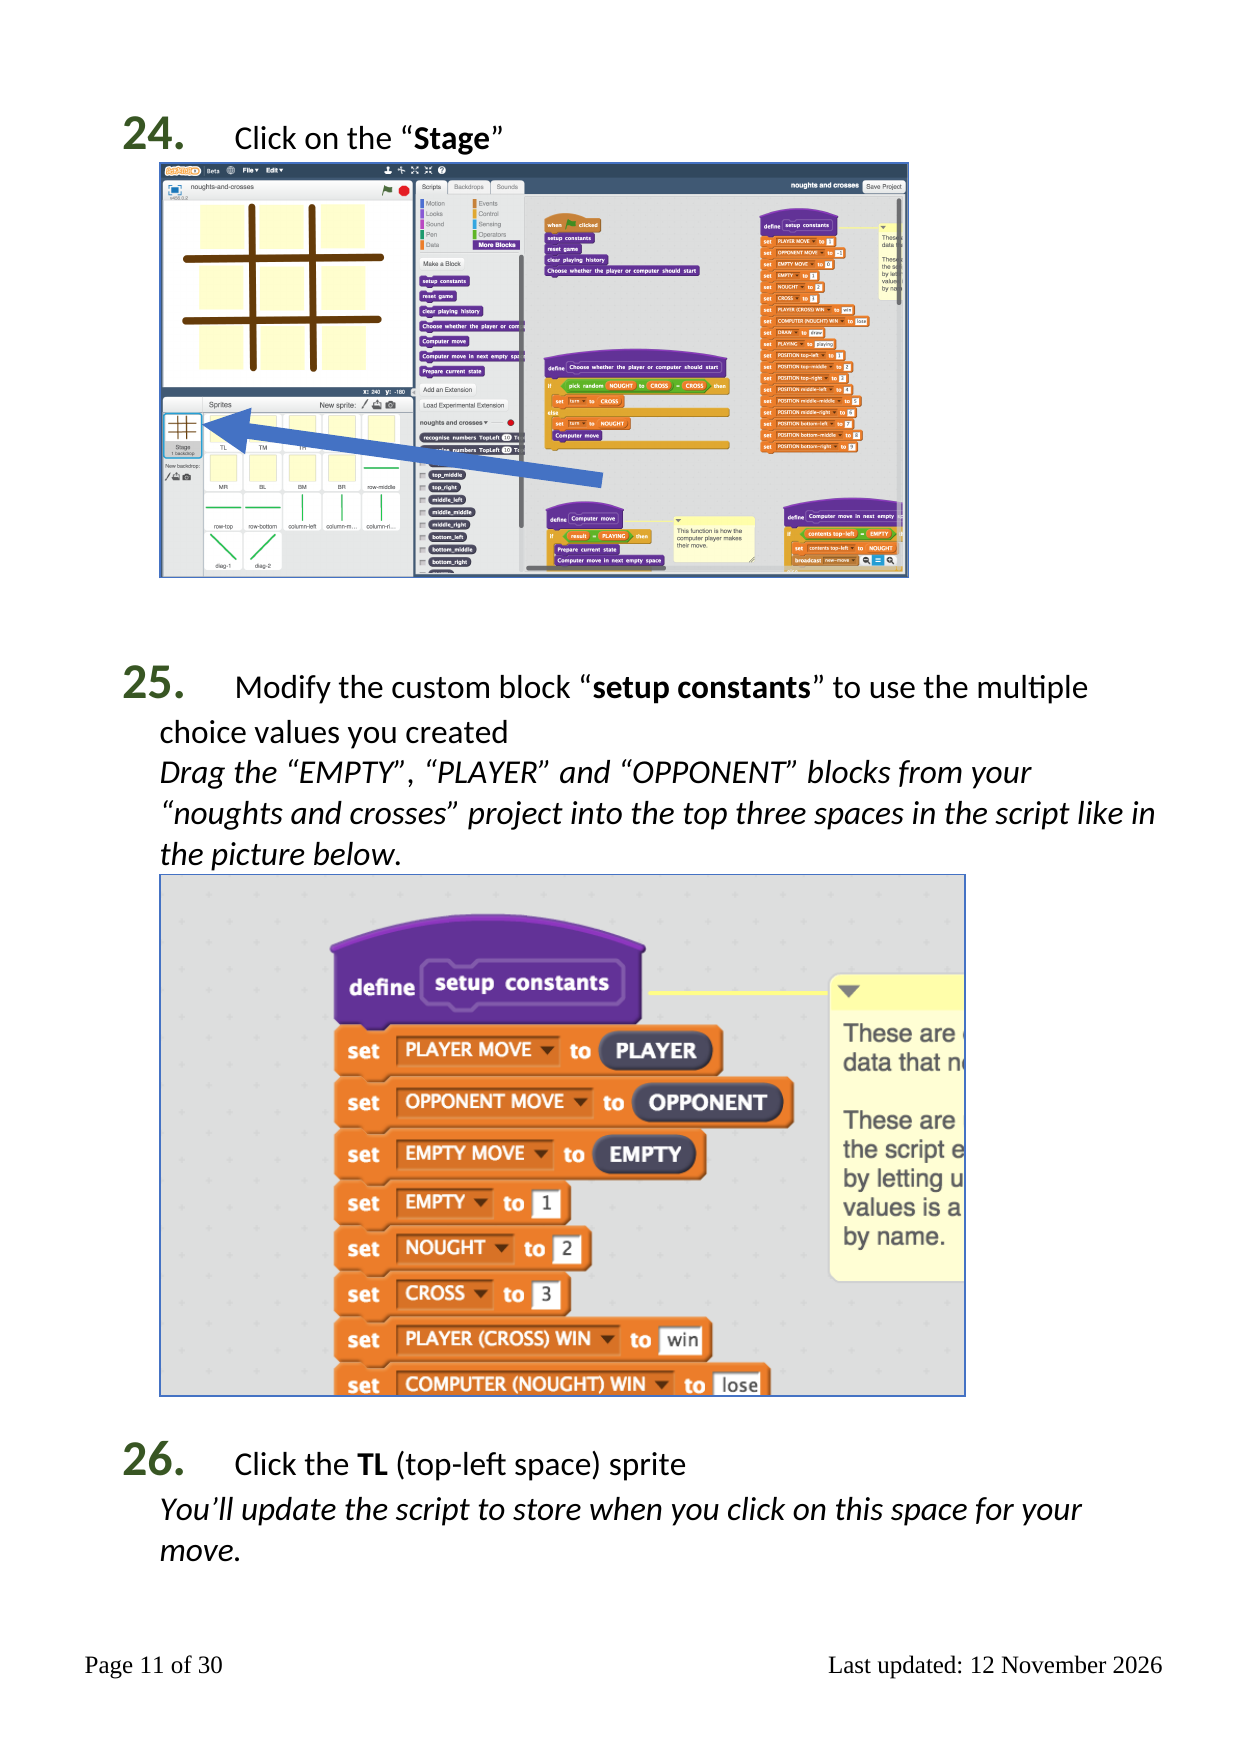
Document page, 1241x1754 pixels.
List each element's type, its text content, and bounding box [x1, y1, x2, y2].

picture [161, 875, 964, 1395]
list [122, 1427, 1163, 1569]
picture [161, 164, 908, 577]
